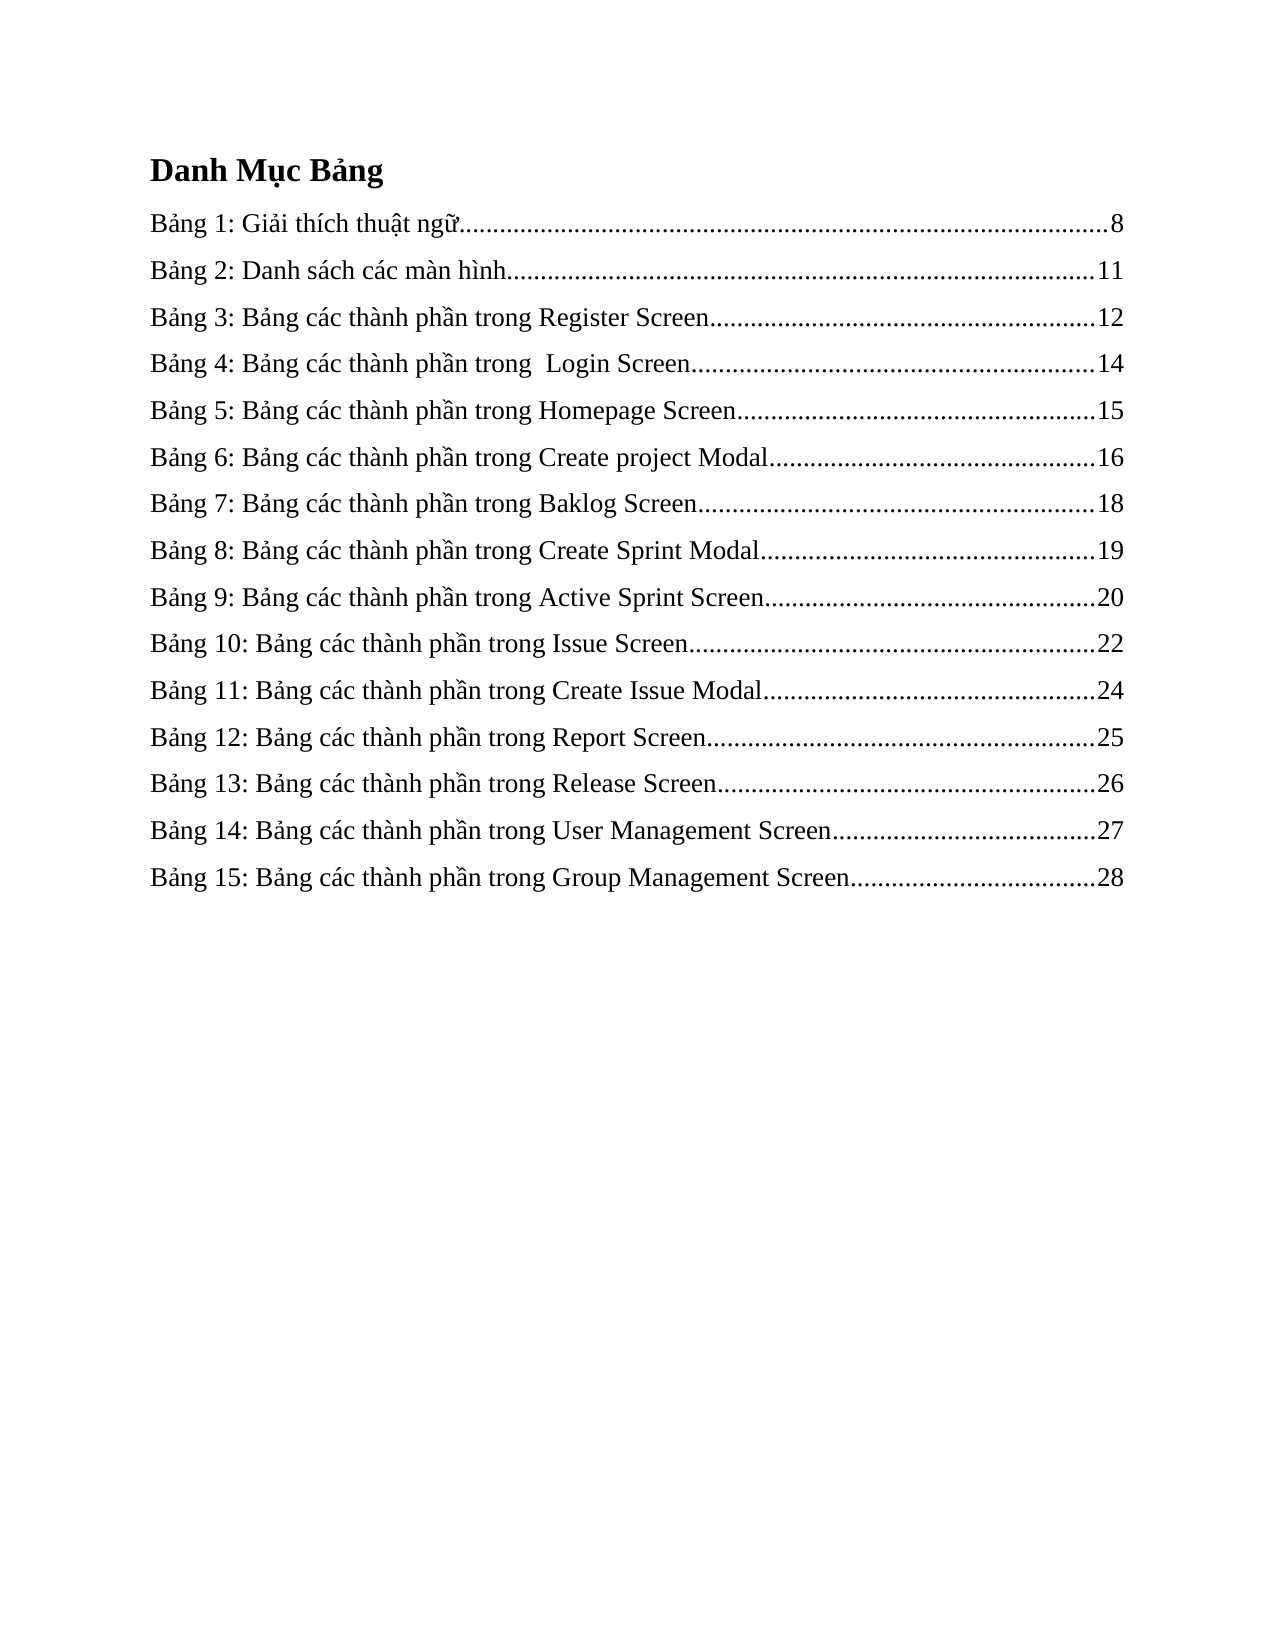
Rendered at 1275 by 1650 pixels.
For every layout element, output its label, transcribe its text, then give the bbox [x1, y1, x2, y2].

text Bảng 4: Bảng các thành phần trong Login Screen 14 [150, 347, 1125, 379]
text Bảng 9: Bảng các thành phần trong Active Sprint Screen 20 [150, 581, 1125, 612]
text Bảng 5: Bảng các thành phần trong Homepage Screen 15 [150, 394, 1125, 425]
text Bảng 11: Bảng các thành phần trong Create Issue Modal 24 [150, 674, 1125, 705]
text Bảng 7: Bảng các thành phần trong Baklog Screen 18 [150, 487, 1125, 519]
text Bảng 15: Bảng các thành phần trong Group Management Screen 28 [150, 861, 1125, 892]
text Bảng 1: Giải thích thuật ngữ 8 [150, 207, 1125, 239]
text Bảng 13: Bảng các thành phần trong Release Screen 26 [150, 767, 1125, 799]
subtitle Danh Mục Bảng [150, 150, 1125, 188]
text Bảng 12: Bảng các thành phần trong Report Screen 25 [150, 721, 1125, 752]
text Bảng 14: Bảng các thành phần trong User Management Screen 27 [150, 814, 1125, 845]
text Bảng 10: Bảng các thành phần trong Issue Screen 22 [150, 627, 1125, 659]
text Bảng 6: Bảng các thành phần trong Create project Modal 16 [150, 441, 1125, 472]
text Bảng 2: Danh sách các màn hình 11 [150, 254, 1125, 285]
text Bảng 3: Bảng các thành phần trong Register Screen 12 [150, 301, 1125, 332]
text Bảng 8: Bảng các thành phần trong Create Sprint Modal 19 [150, 534, 1125, 565]
